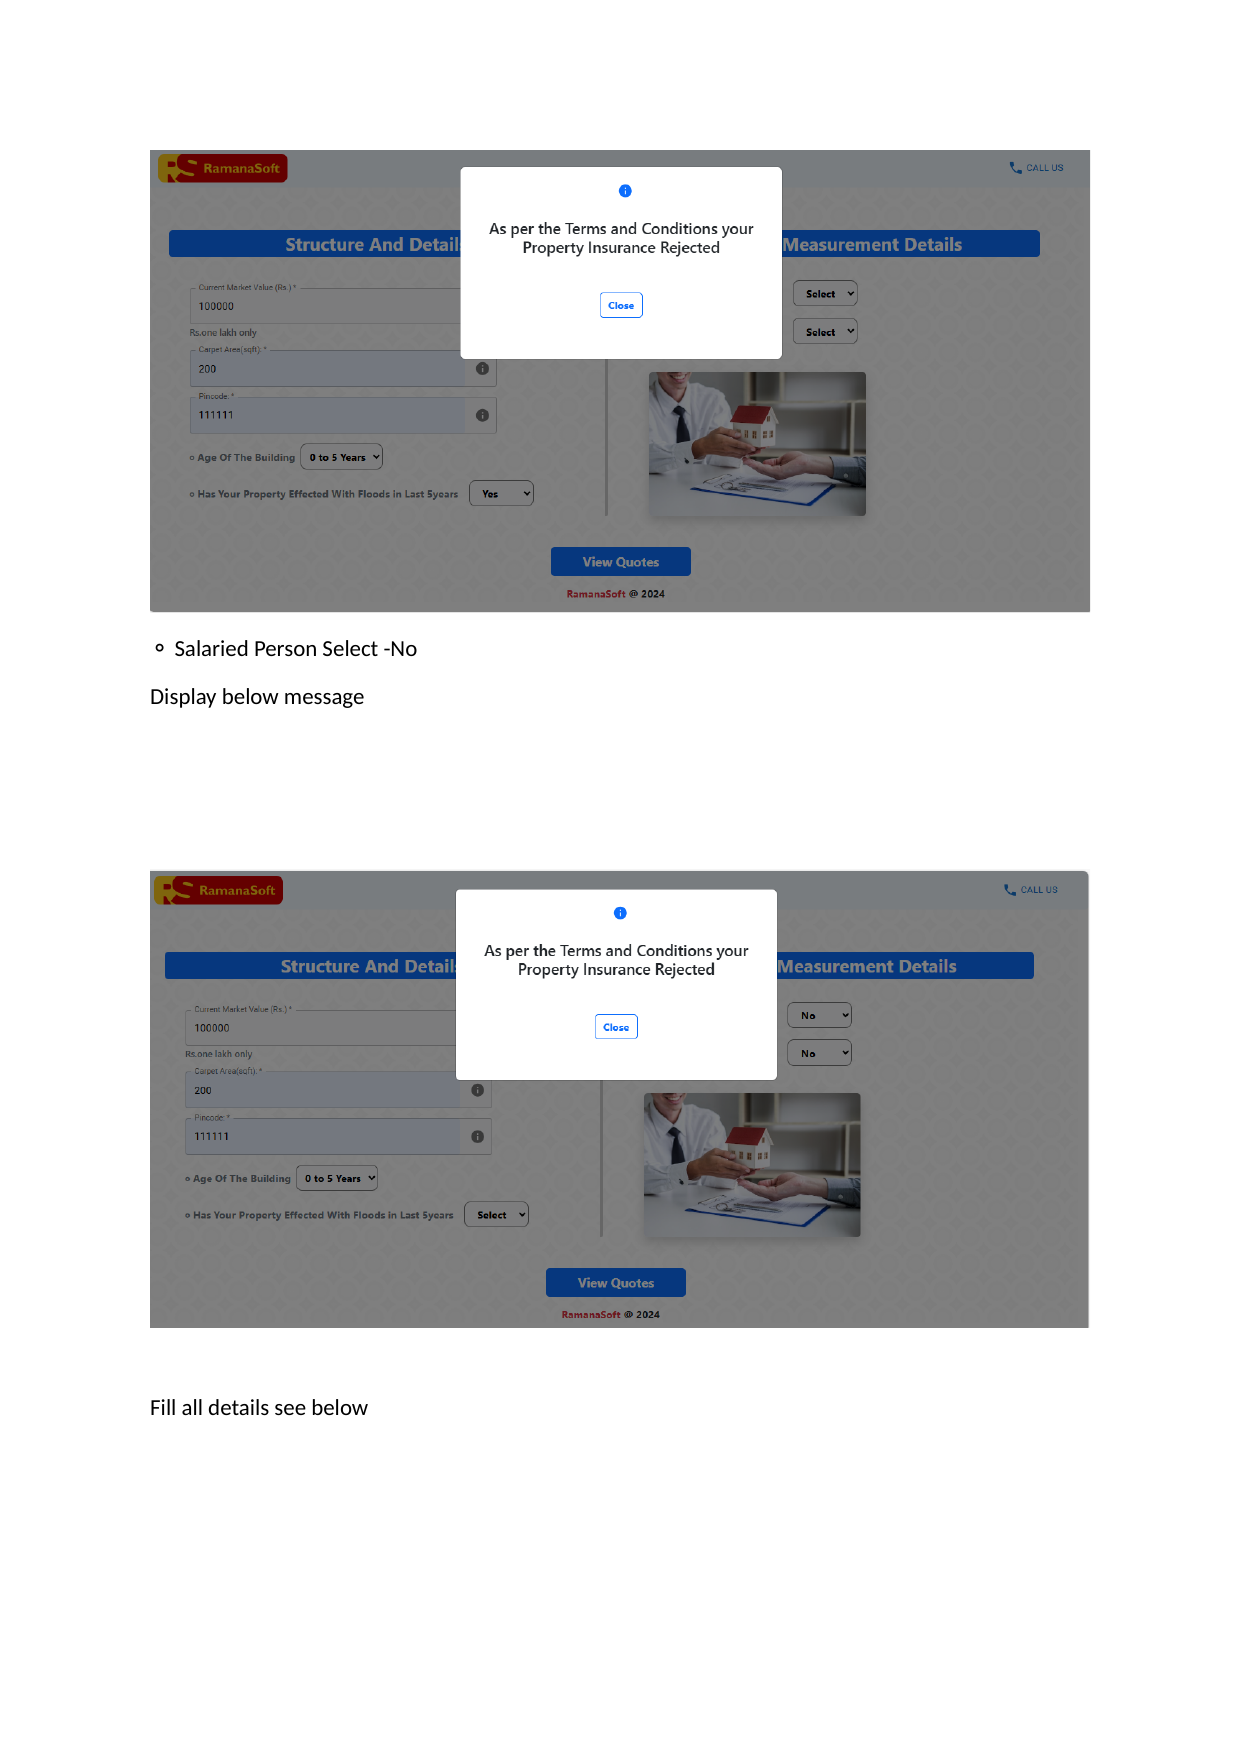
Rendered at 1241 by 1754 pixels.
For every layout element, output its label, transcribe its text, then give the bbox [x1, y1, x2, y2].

picture [150, 869, 1091, 1328]
text ⚬ Salaried Person Select -No [150, 631, 1090, 663]
text Fill all details see below [150, 1393, 1090, 1421]
picture [150, 150, 1091, 613]
text Display below message [150, 682, 1090, 710]
